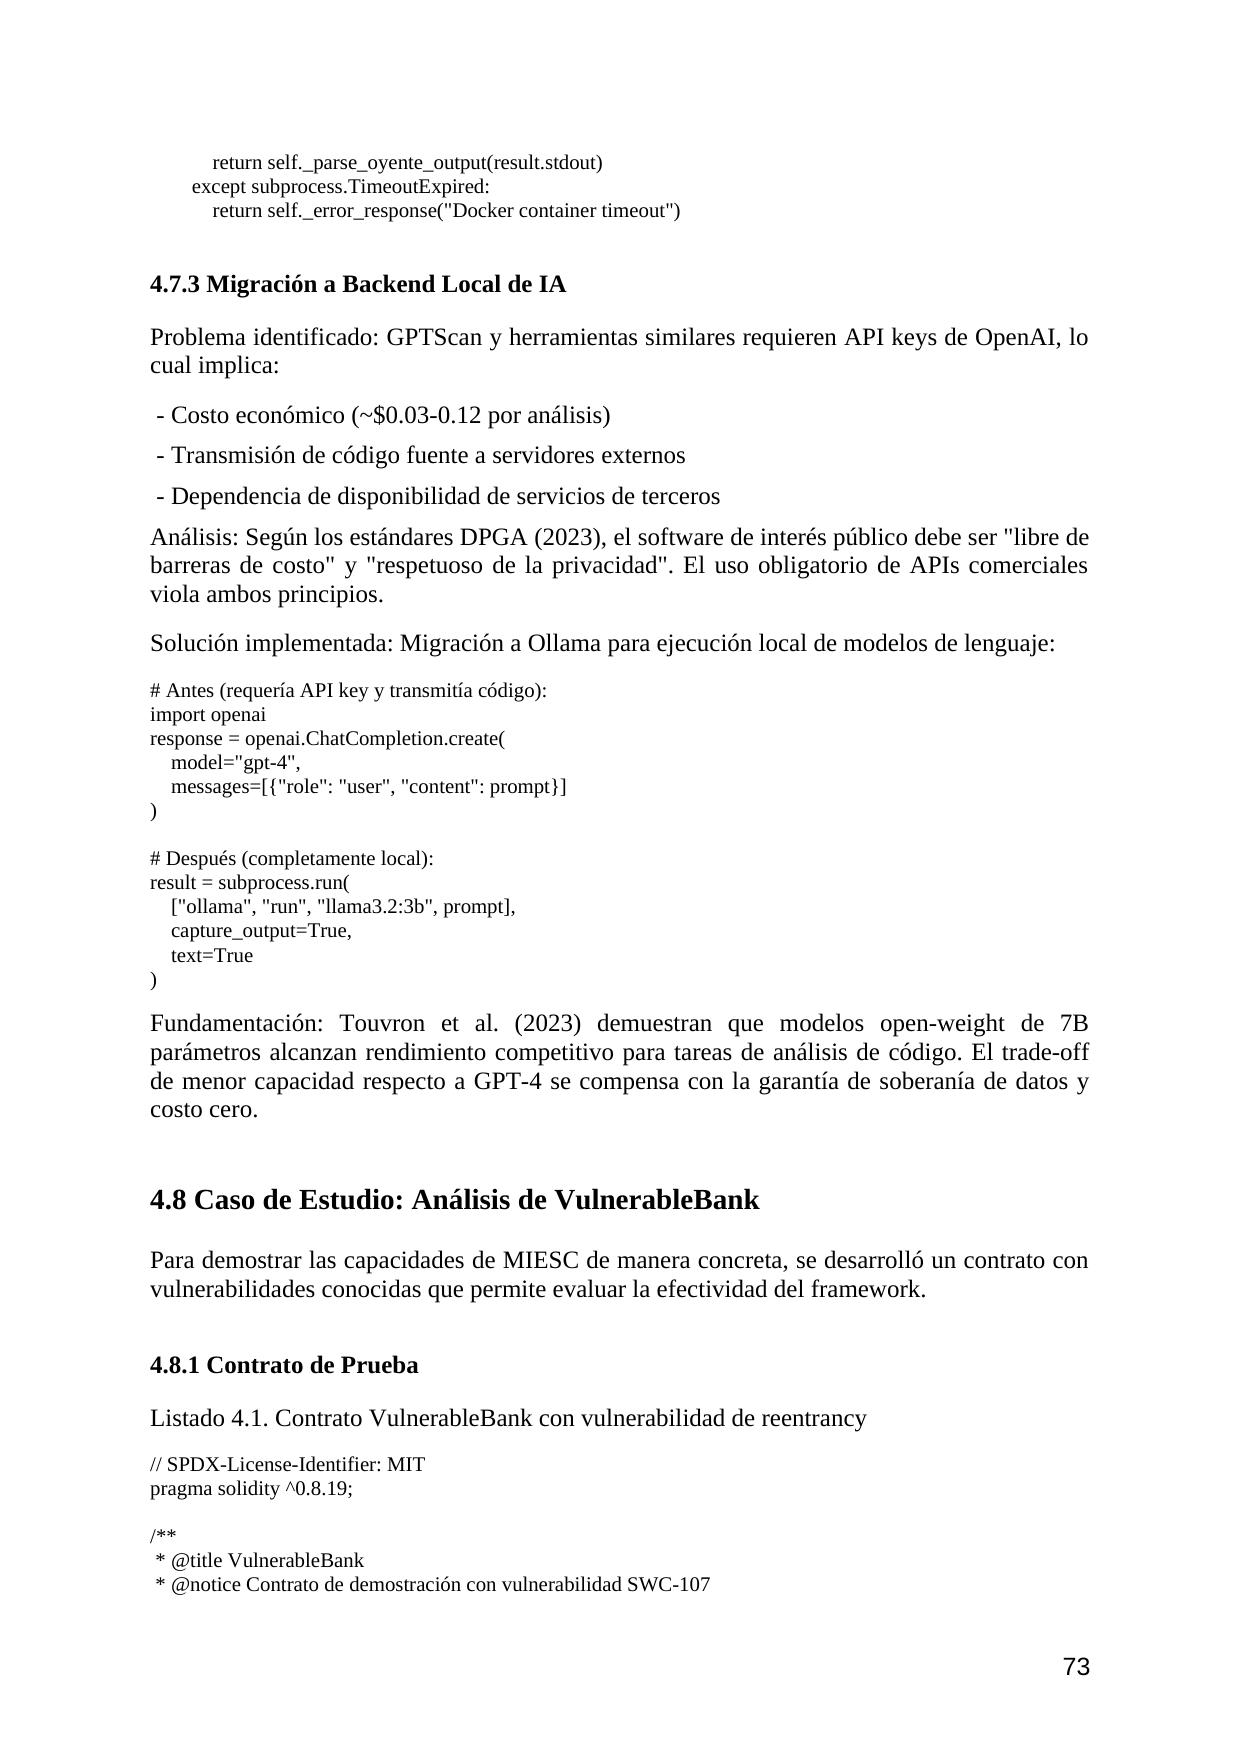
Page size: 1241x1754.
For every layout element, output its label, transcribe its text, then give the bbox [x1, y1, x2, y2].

text - Costo económico (~$0.03-0.12 por análisis) [150, 400, 1090, 429]
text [150, 1452, 1090, 1596]
text - Dependencia de disponibilidad de servicios de terceros [150, 481, 1090, 510]
text Listado 4.1. Contrato VulnerableBank con vulnerabilidad de reentrancy [150, 1403, 1090, 1431]
text Problema identificado: GPTScan y herramientas similares requieren API keys de OpenAI, lo cual implica: [150, 322, 1090, 379]
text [150, 150, 1090, 222]
subtitle 4.7.3 Migración a Backend Local de IA [150, 269, 1090, 298]
text Para demostrar las capacidades de MIESC de manera concreta, se desarrolló un contrato con vulnerabilidades conocidas que permite evaluar la efectividad del framework. [150, 1245, 1090, 1303]
text Solución implementada: Migración a Ollama para ejecución local de modelos de lenguaje: [150, 628, 1090, 657]
text # Antes (requería API key y transmitía código): import openai response = openai.ChatCompletion.create( model="gpt-4", messages=[{"role": "user", "content": prompt}] ) # Después (completamente local): result = subprocess.run( ["ollama", "run", "llama3.2:3b", prompt], capture_output=True, text=True ) [150, 678, 1090, 991]
text Fundamentación: Touvron et al. (2023) demuestran que modelos open-weight de 7B parámetros alcanzan rendimiento competitivo para tareas de análisis de código. El trade-off de menor capacidad respecto a GPT-4 se compensa con la garantía de soberanía de datos y costo cero. [150, 1008, 1090, 1123]
text - Transmisión de código fuente a servidores externos [150, 441, 1090, 469]
text Análisis: Según los estándares DPGA (2023), el software de interés público debe ser "libre de barreras de costo" y "respetuoso de la privacidad". El uso obligatorio de APIs comerciales viola ambos principios. [150, 522, 1090, 608]
subtitle 4.8 Caso de Estudio: Análisis de VulnerableBank [150, 1182, 1090, 1216]
subtitle 4.8.1 Contrato de Prueba [150, 1350, 1090, 1379]
